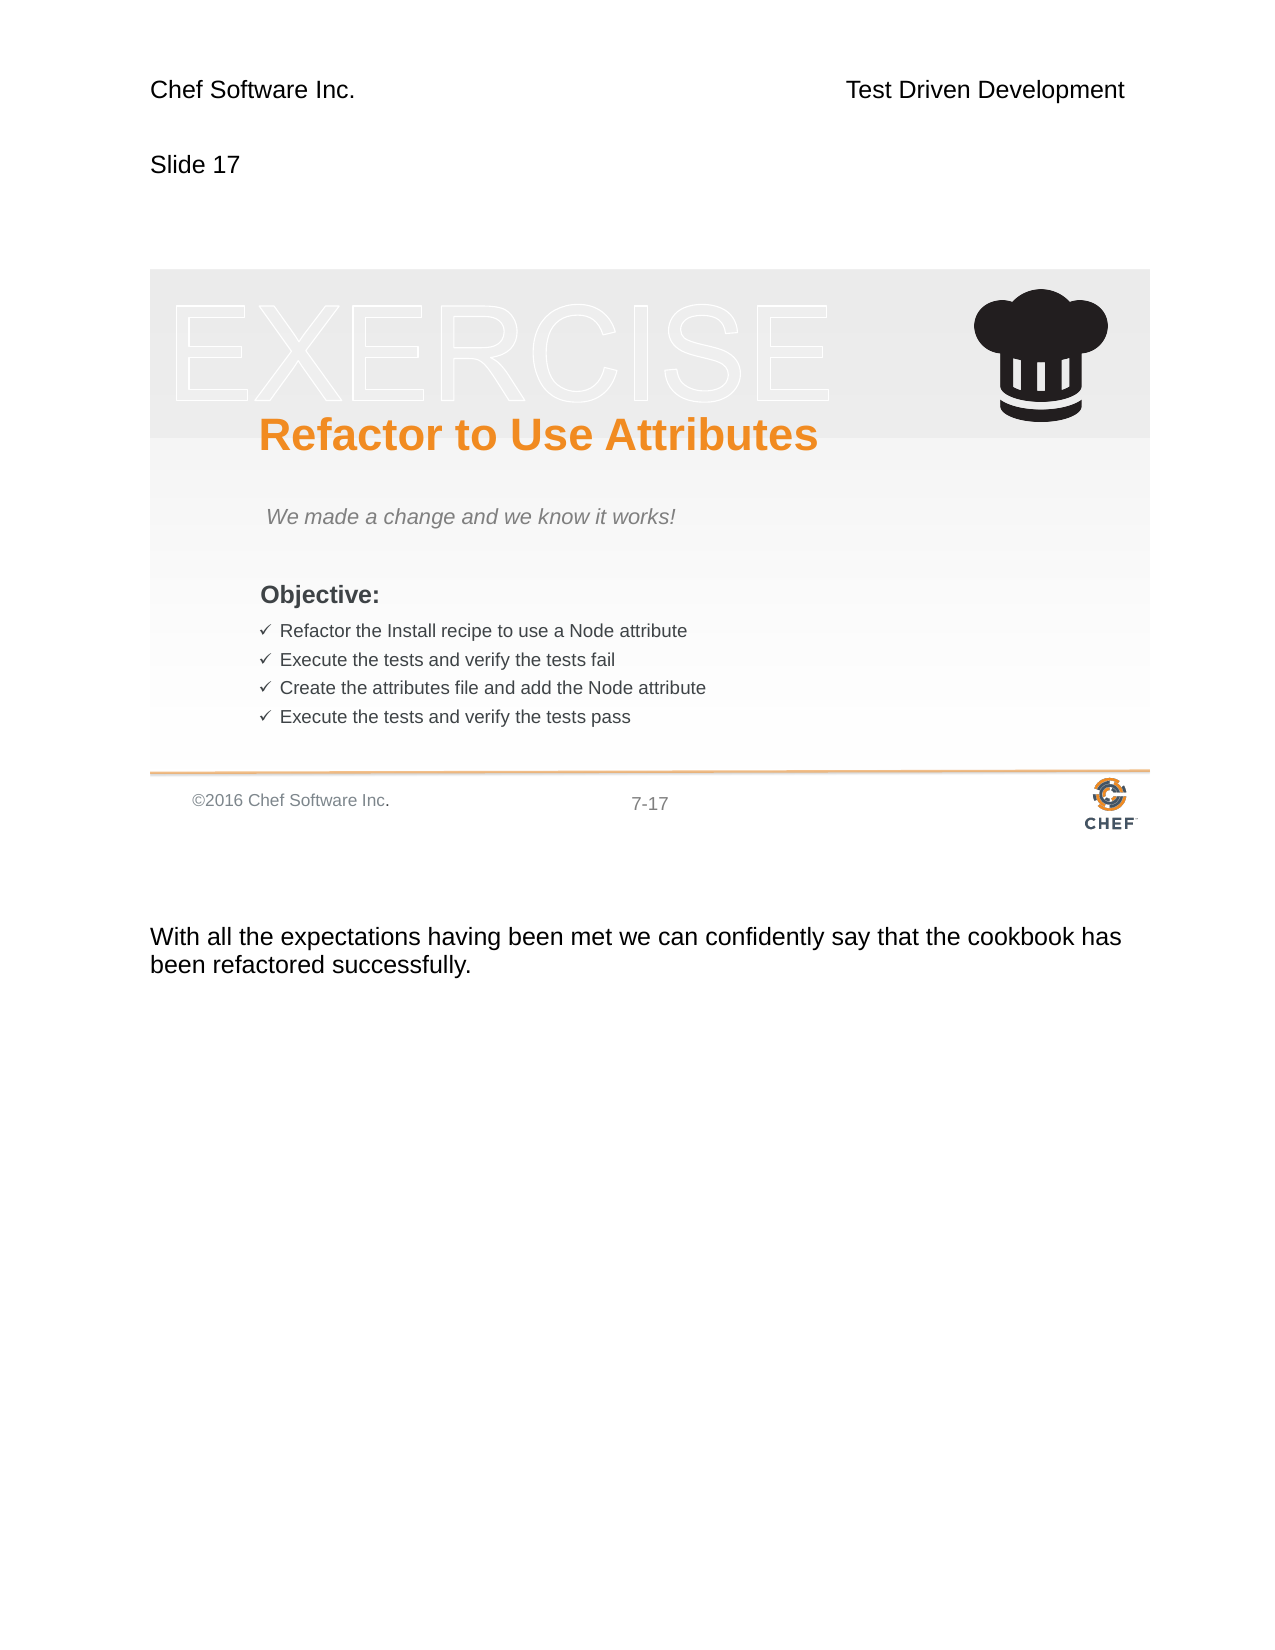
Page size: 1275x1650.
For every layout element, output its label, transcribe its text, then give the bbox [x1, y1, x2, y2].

text With all the expectations having been met we can confidently say that the cookbook has been refactored successfully. [150, 921, 1125, 979]
text Slide 17 [150, 150, 1125, 179]
